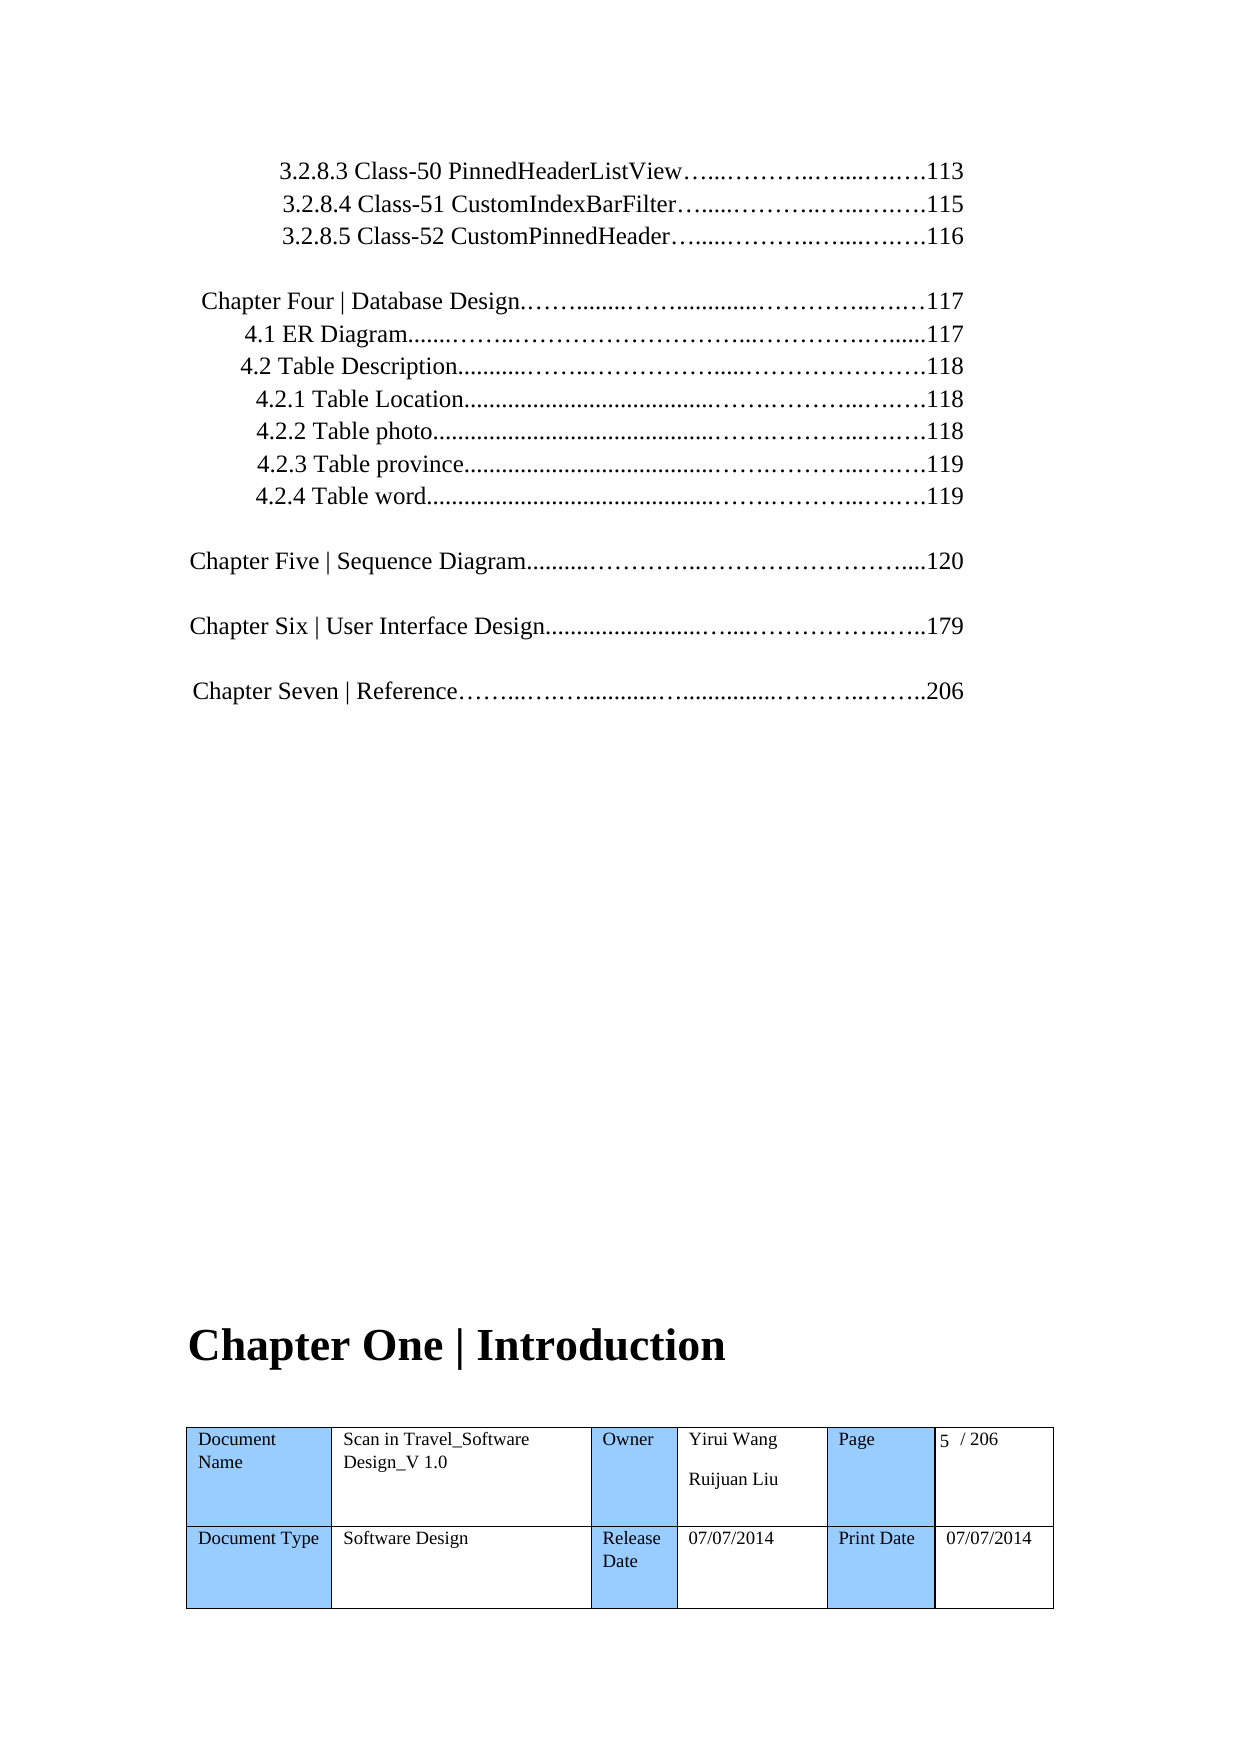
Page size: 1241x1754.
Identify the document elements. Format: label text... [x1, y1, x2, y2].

text 4.2.2 Table photo.............................................…….………...….….118 [187, 414, 964, 447]
text 3.2.8.4 Class-51 CustomIndexBarFilter….....………..…...….….115 [187, 187, 964, 219]
text 4.2.3 Table province........................................…….………...….….119 [187, 447, 964, 479]
text Chapter Seven | Reference……...….…............…...............………..……..206 [187, 674, 964, 707]
text Chapter Four | Database Design.……........…….............…………..….…117 [187, 284, 964, 317]
text 4.2.4 Table word..............................................…….………...….….119 [187, 479, 964, 512]
text 4.2.1 Table Location........................................…….………...….….118 [187, 382, 964, 414]
text Chapter Five | Sequence Diagram..........…………..……………………....120 [187, 544, 964, 577]
text Chapter Six | User Interface Design.........................…....……………..…..179 [187, 609, 964, 642]
text 3.2.8.3 Class-50 PinnedHeaderListView…...………..…....….….113 [187, 154, 964, 187]
text 3.2.8.5 Class-52 CustomPinnedHeader….....………..…....….….116 [187, 219, 964, 252]
text 4.2 Table Description...........……..…………….....………………….118 [187, 349, 964, 382]
text Chapter One | Introduction [187, 1312, 1053, 1377]
text 4.1 ER Diagram.......……..………………………...………….…......117 [187, 317, 964, 349]
